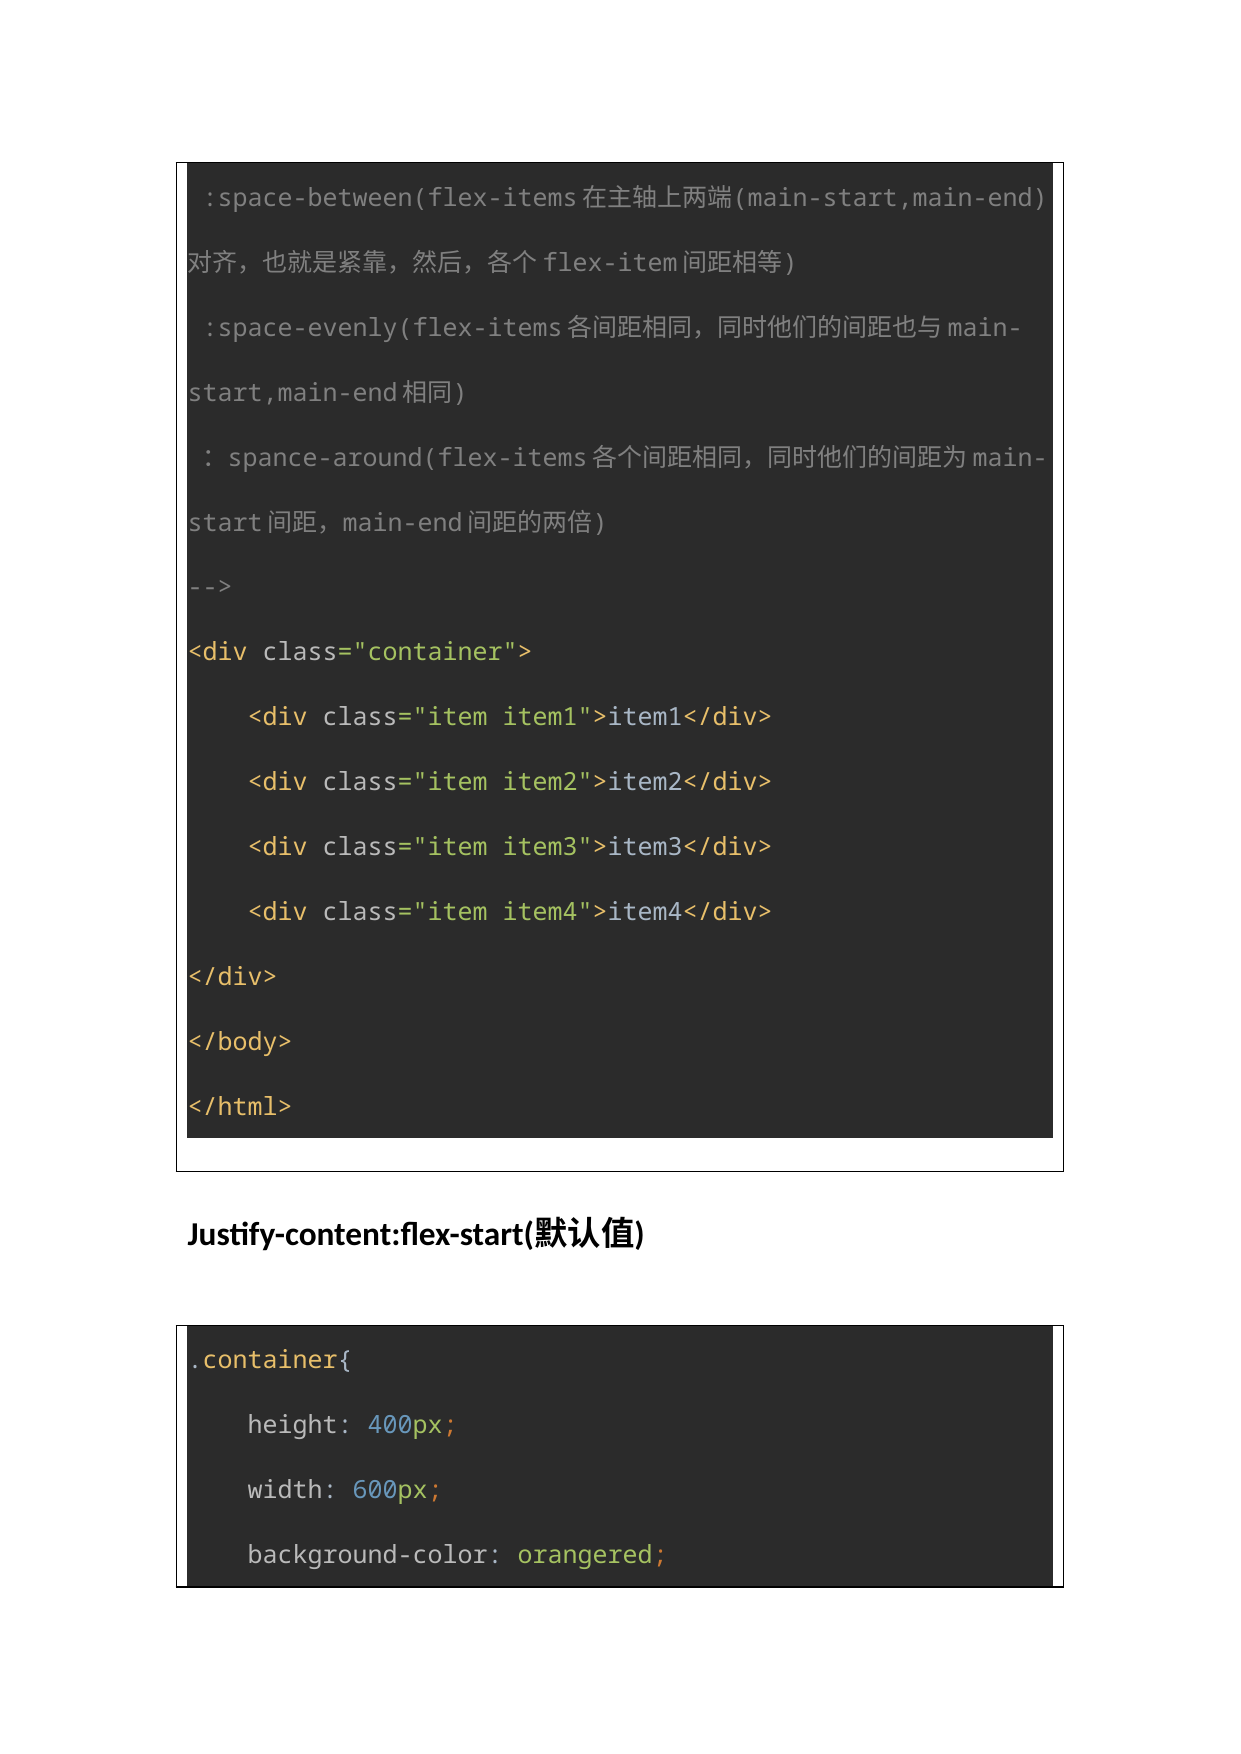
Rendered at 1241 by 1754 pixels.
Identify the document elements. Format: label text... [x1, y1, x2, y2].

subtitle Justify-content:flex-start(默认值) [187, 1199, 1053, 1264]
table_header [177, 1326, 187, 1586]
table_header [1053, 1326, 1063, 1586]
